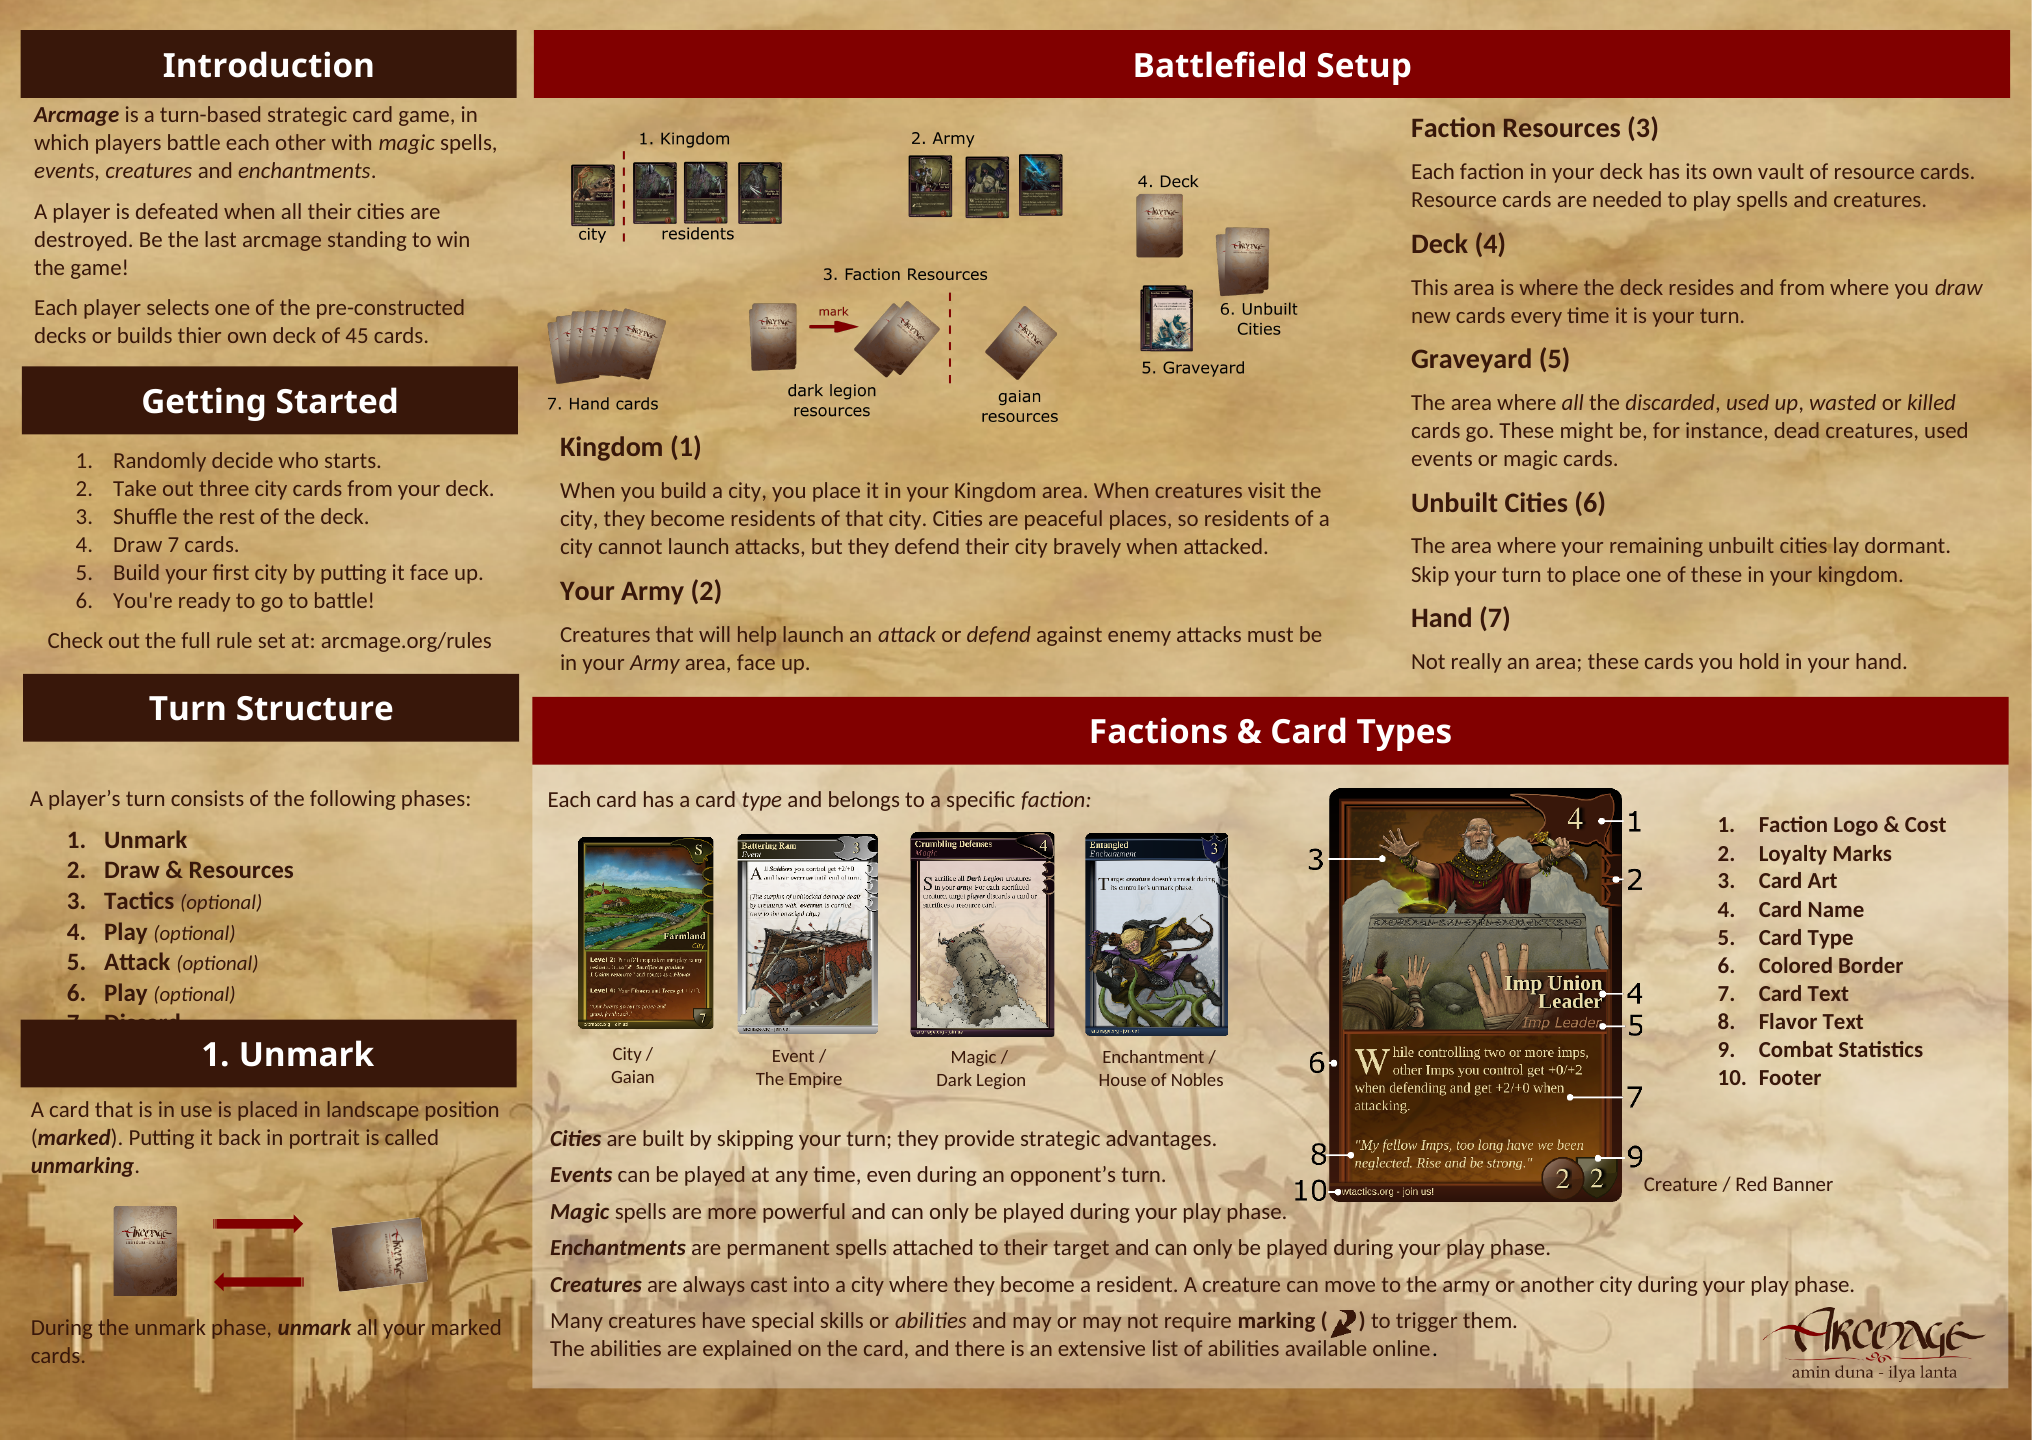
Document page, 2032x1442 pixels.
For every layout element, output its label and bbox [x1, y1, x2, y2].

picture [1085, 833, 1228, 1036]
picture [332, 1218, 427, 1291]
picture [1330, 1310, 1356, 1338]
picture [910, 832, 1055, 1037]
picture [113, 1206, 177, 1296]
picture [1295, 788, 1643, 1202]
picture [547, 132, 1298, 422]
picture [578, 837, 714, 1029]
picture [737, 834, 878, 1034]
picture [1762, 1307, 1986, 1382]
